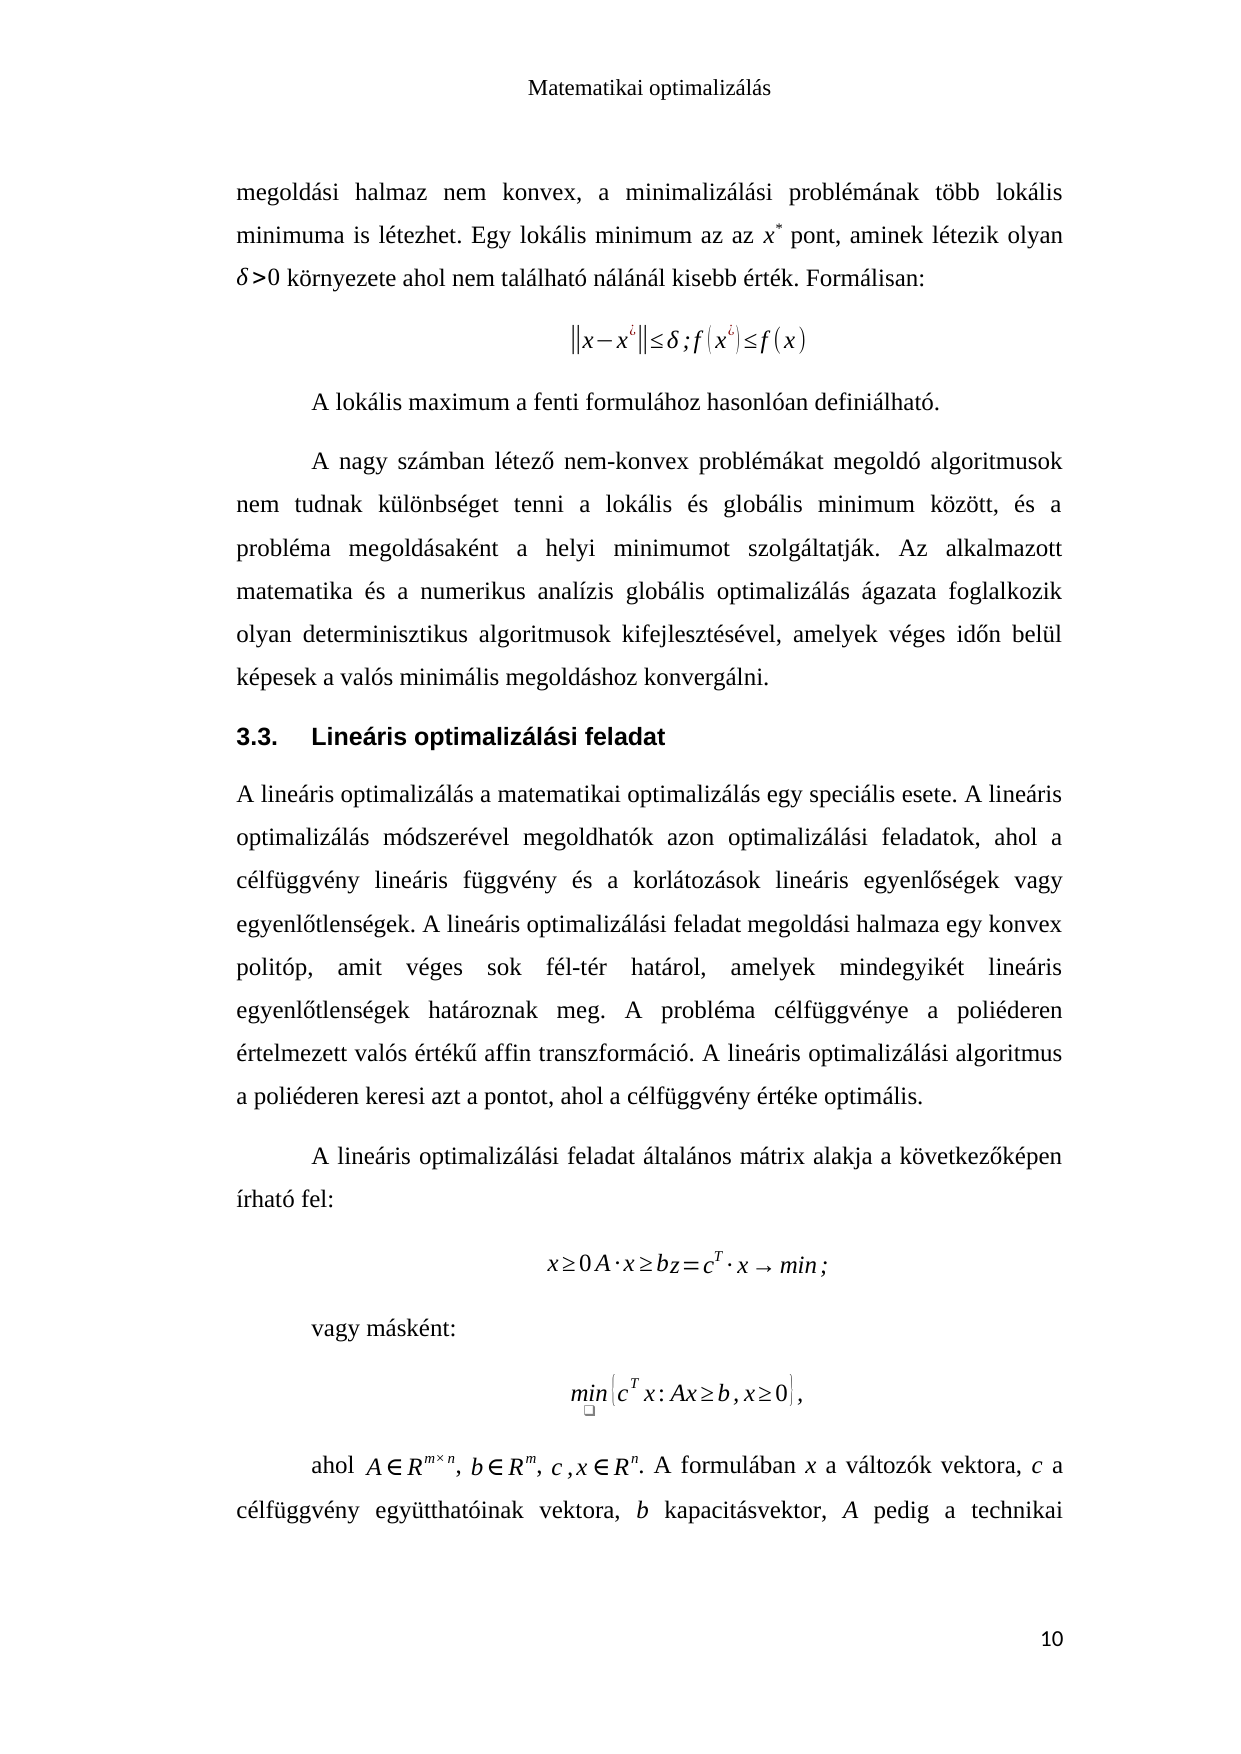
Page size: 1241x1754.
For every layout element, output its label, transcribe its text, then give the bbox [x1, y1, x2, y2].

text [236, 1449, 1063, 1523]
text A lineáris optimalizálás a matematikai optimalizálás egy speciális esete. A lineáris optimalizálás módszerével megoldhatók azon optimalizálási feladatok, ahol a célfüggvény lineáris függvény és a korlátozások lineáris egyenlőségek vagy egyenlőtlenségek. A lineáris optimalizálási feladat megoldási halmaza egy konvex politóp, amit véges sok fél-tér határol, amelyek mindegyikét lineáris egyenlőtlenségek határoznak meg. A probléma célfüggvénye a poliéderen értelmezett valós értékű affin transzformáció. A lineáris optimalizálási algoritmus a poliéderen keresi azt a pontot, ahol a célfüggvény értéke optimális. [236, 779, 1063, 1110]
text A lokális maximum a fenti formulához hasonlóan definiálható. [236, 387, 1063, 415]
subtitle Lineáris optimalizálási feladat [236, 722, 1063, 751]
text vagy másként: [236, 1313, 1063, 1342]
text A lineáris optimalizálási feladat általános mátrix alakja a következőképen írható fel: [236, 1141, 1063, 1213]
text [236, 177, 1063, 292]
text A nagy számban létező nem-konvex problémákat megoldó algoritmusok nem tudnak különbséget tenni a lokális és globális minimum között, és a probléma megoldásaként a helyi minimumot szolgáltatják. Az alkalmazott matematika és a numerikus analízis globális optimalizálás ágazata foglalkozik olyan determinisztikus algoritmusok kifejlesztésével, amelyek véges időn belül képesek a valós minimális megoldáshoz konvergálni. [236, 446, 1063, 691]
